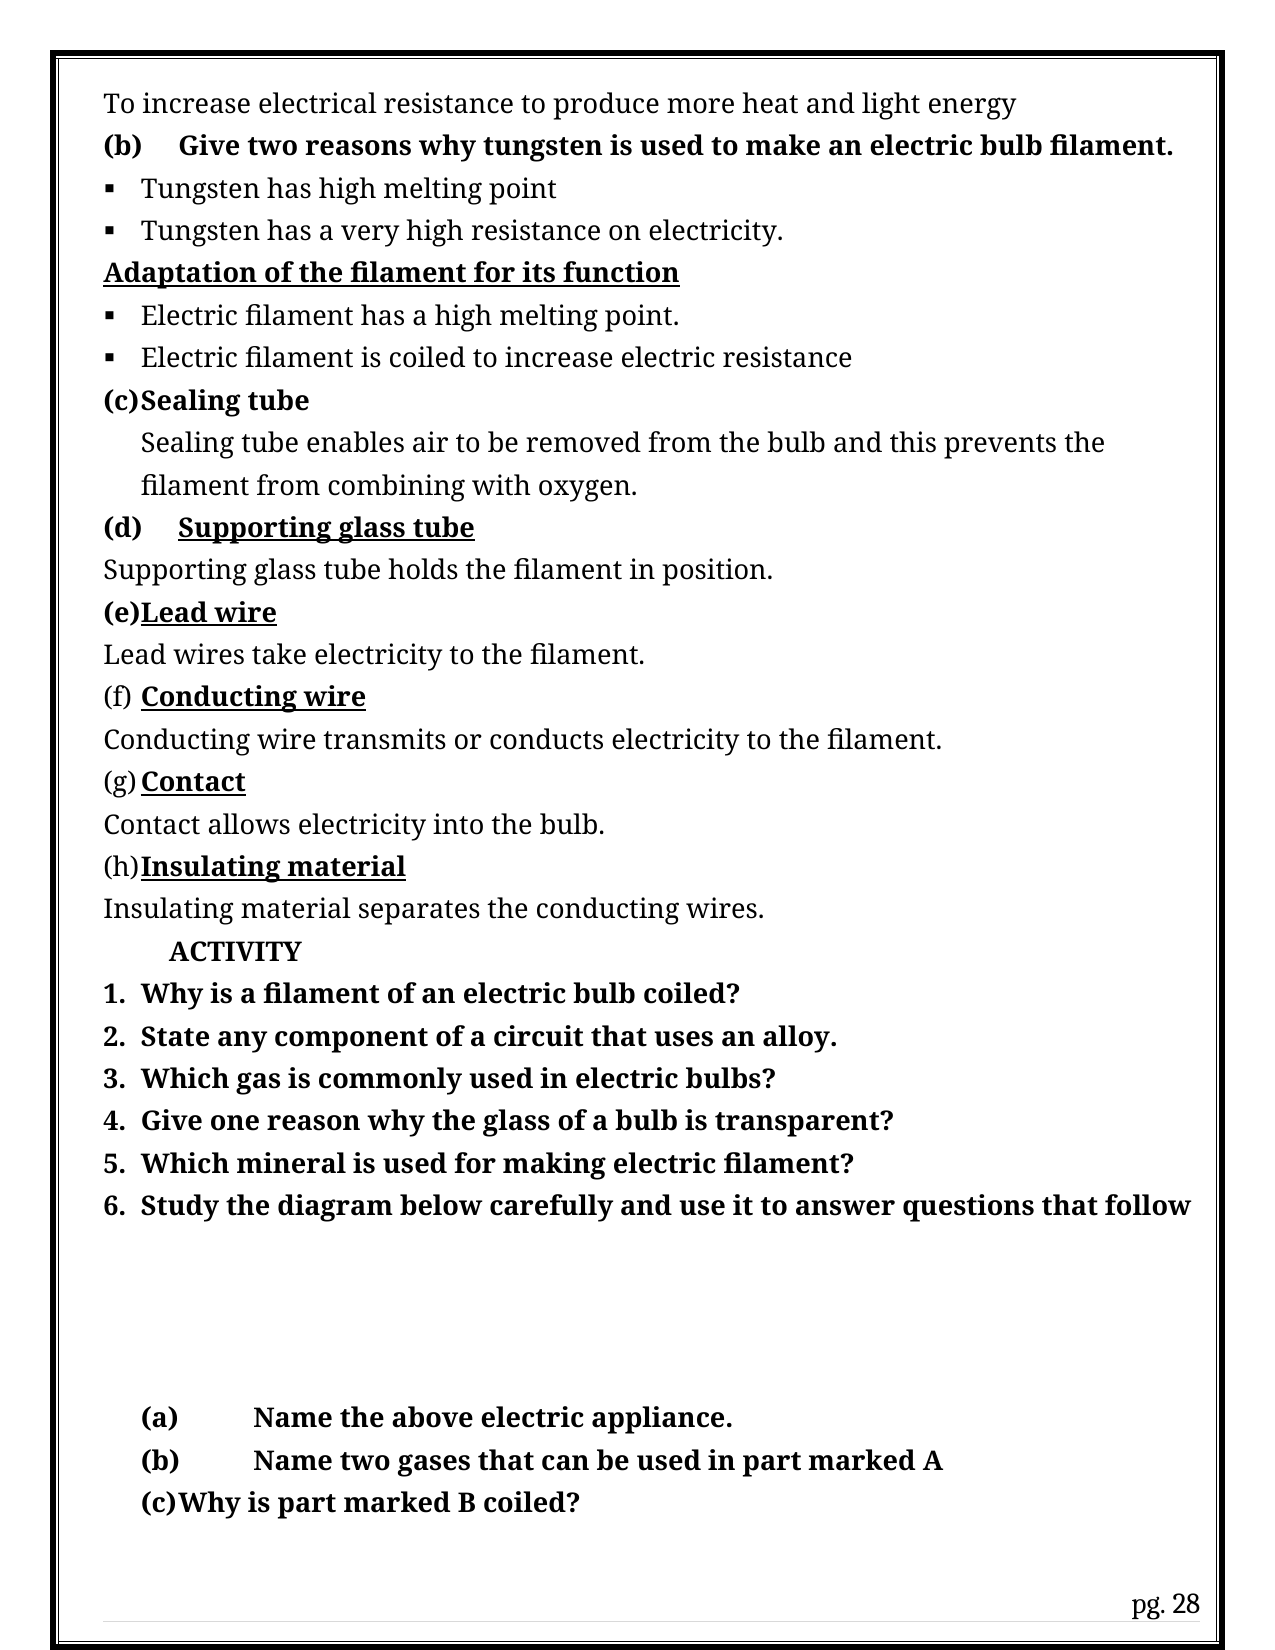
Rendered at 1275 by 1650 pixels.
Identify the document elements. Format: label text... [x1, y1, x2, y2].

list Name two gases that can be used in part marked A [141, 1441, 1200, 1478]
list Supporting glass tube [103, 508, 1200, 545]
text Sealing tube enables air to be removed from the bulb and this prevents the filament from combining with oxygen. [141, 423, 1200, 503]
list Which mineral is used for making electric filament? [103, 1144, 1200, 1181]
list State any component of a circuit that uses an alloy. [103, 1017, 1200, 1054]
text Lead wires take electricity to the filament. [103, 636, 1200, 672]
list Lead wire [103, 593, 1200, 630]
list Which gas is commonly used in electric bulbs? [103, 1059, 1200, 1096]
text Conducting wire transmits or conducts electricity to the filament. [103, 720, 1200, 757]
list Name the above electric appliance. [141, 1399, 1200, 1436]
text Contact allows electricity into the bulb. [103, 805, 1200, 842]
list Contact [103, 763, 1200, 799]
text Insulating material separates the conducting wires. [103, 890, 1200, 927]
text Adaptation of the filament for its function [103, 254, 1200, 291]
list Electric filament has a high melting point. [103, 296, 1200, 333]
list Electric filament is coiled to increase electric resistance [103, 339, 1200, 376]
list Why is a filament of an electric bulb coiled? [103, 975, 1200, 1012]
list Sealing tube [103, 381, 1200, 418]
text Supporting glass tube holds the filament in position. [103, 551, 1200, 588]
text To increase electrical resistance to produce more heat and light energy [103, 84, 1200, 121]
list Insulating material [103, 847, 1200, 884]
list Study the diagram below carefully and use it to answer questions that follow [103, 1187, 1200, 1223]
list Tungsten has a very high resistance on electricity. [103, 212, 1200, 248]
list Tungsten has high melting point [103, 169, 1200, 206]
list Conducting wire [103, 678, 1200, 715]
list Give two reasons why tungsten is used to make an electric bulb filament. [103, 127, 1200, 164]
list ACTIVITY [169, 932, 1200, 969]
list Why is part marked B coiled? [141, 1483, 1200, 1520]
list Give one reason why the glass of a bulb is transparent? [103, 1102, 1200, 1139]
